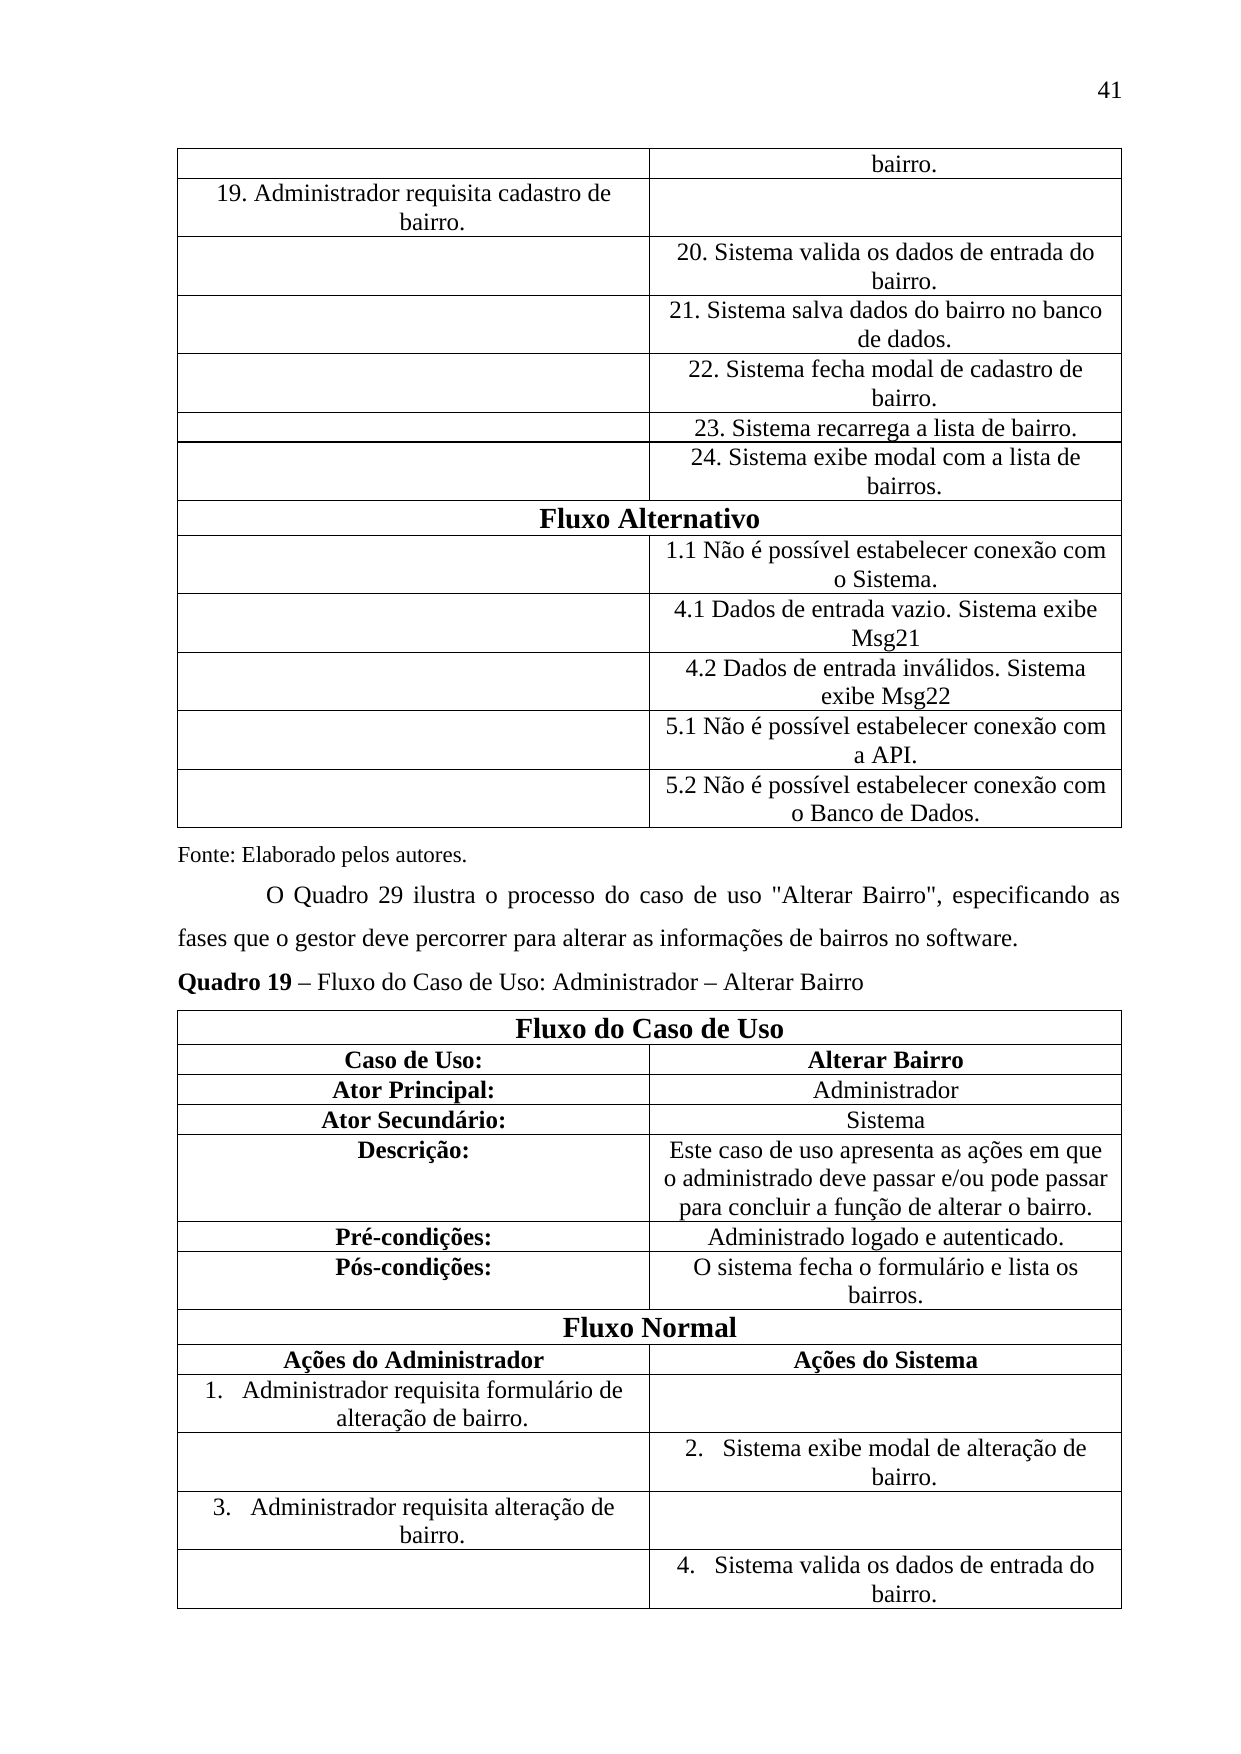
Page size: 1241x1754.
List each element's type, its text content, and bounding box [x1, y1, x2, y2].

table_cell [178, 536, 649, 593]
table_cell Administrador requisita alteração de bairro. [178, 1492, 649, 1549]
table_cell Este caso de uso apresenta as ações em que o administrado deve passar e/ou pode passar para concluir a função de alterar o bairro. [650, 1135, 1121, 1221]
table_cell 5.1 Não é possível estabelecer conexão com a API. [650, 711, 1121, 769]
table_cell Ator Secundário: [178, 1105, 649, 1134]
table_cell O sistema fecha o formulário e lista os bairros. [650, 1252, 1121, 1309]
table_cell Sistema salva dados do bairro no banco de dados. [650, 296, 1121, 353]
text Quadro – Fluxo do Caso de Uso: Administrador – Alterar Bairro [177, 967, 1122, 995]
table_cell Administrado logado e autenticado. [650, 1222, 1121, 1251]
table_cell Fluxo Normal [178, 1310, 1121, 1344]
table_cell Sistema fecha modal de cadastro de bairro. [650, 354, 1121, 412]
table_cell Pré-condições: [178, 1222, 649, 1251]
table_cell [178, 237, 649, 294]
table_cell Alterar Bairro [650, 1045, 1121, 1074]
table_cell 5.2 Não é possível estabelecer conexão com o Banco de Dados. [650, 770, 1121, 827]
table_cell [178, 770, 649, 827]
table_cell Sistema recarrega a lista de bairro. [650, 413, 1121, 441]
table_cell [650, 179, 1121, 236]
table_cell [178, 413, 649, 441]
table_cell [178, 1433, 649, 1491]
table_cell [650, 149, 1121, 177]
table_cell 4.1 Dados de entrada vazio. Sistema exibe Msg21 [650, 594, 1121, 652]
table_cell Fluxo Alternativo [178, 501, 1121, 534]
table_cell [178, 443, 649, 500]
table_cell Ações do Sistema [650, 1345, 1121, 1374]
table_cell [178, 296, 649, 353]
table_cell Pós-condições: [178, 1252, 649, 1309]
table_cell [178, 149, 649, 177]
table_cell [178, 354, 649, 412]
table_cell [650, 1492, 1121, 1549]
table_cell [178, 1550, 649, 1608]
table_cell Ator Principal: [178, 1075, 649, 1104]
table_cell Caso de Uso: [178, 1045, 649, 1074]
table_cell Administrador requisita formulário de alteração de bairro. [178, 1375, 649, 1432]
table_cell Administrador requisita cadastro de bairro. [178, 179, 649, 236]
table_header Fluxo do Caso de Uso [178, 1011, 1121, 1044]
table_cell 4.2 Dados de entrada inválidos. Sistema exibe Msg22 [650, 653, 1121, 710]
table_cell Sistema [650, 1105, 1121, 1134]
text O Quadro 29 ilustra o processo do caso de uso "Alterar Bairro", especificando as fases que o gestor deve percorrer para alterar as informações de bairros no software. [177, 880, 1122, 952]
table_cell Descrição: [178, 1135, 649, 1221]
table_cell Sistema exibe modal de alteração de bairro. [650, 1433, 1121, 1491]
table_cell Administrador [650, 1075, 1121, 1104]
table_cell Ações do Administrador [178, 1345, 649, 1374]
text Fonte: Elaborado pelos autores. [177, 841, 1122, 867]
table_cell [178, 653, 649, 710]
table_cell Sistema valida os dados de entrada do bairro. [650, 1550, 1121, 1608]
table_cell [178, 711, 649, 769]
table_cell Sistema valida os dados de entrada do bairro. [650, 237, 1121, 294]
table_cell [178, 594, 649, 652]
table_cell [650, 1375, 1121, 1432]
table_cell 1.1 Não é possível estabelecer conexão com o Sistema. [650, 536, 1121, 593]
table_cell Sistema exibe modal com a lista de bairros. [650, 443, 1121, 500]
